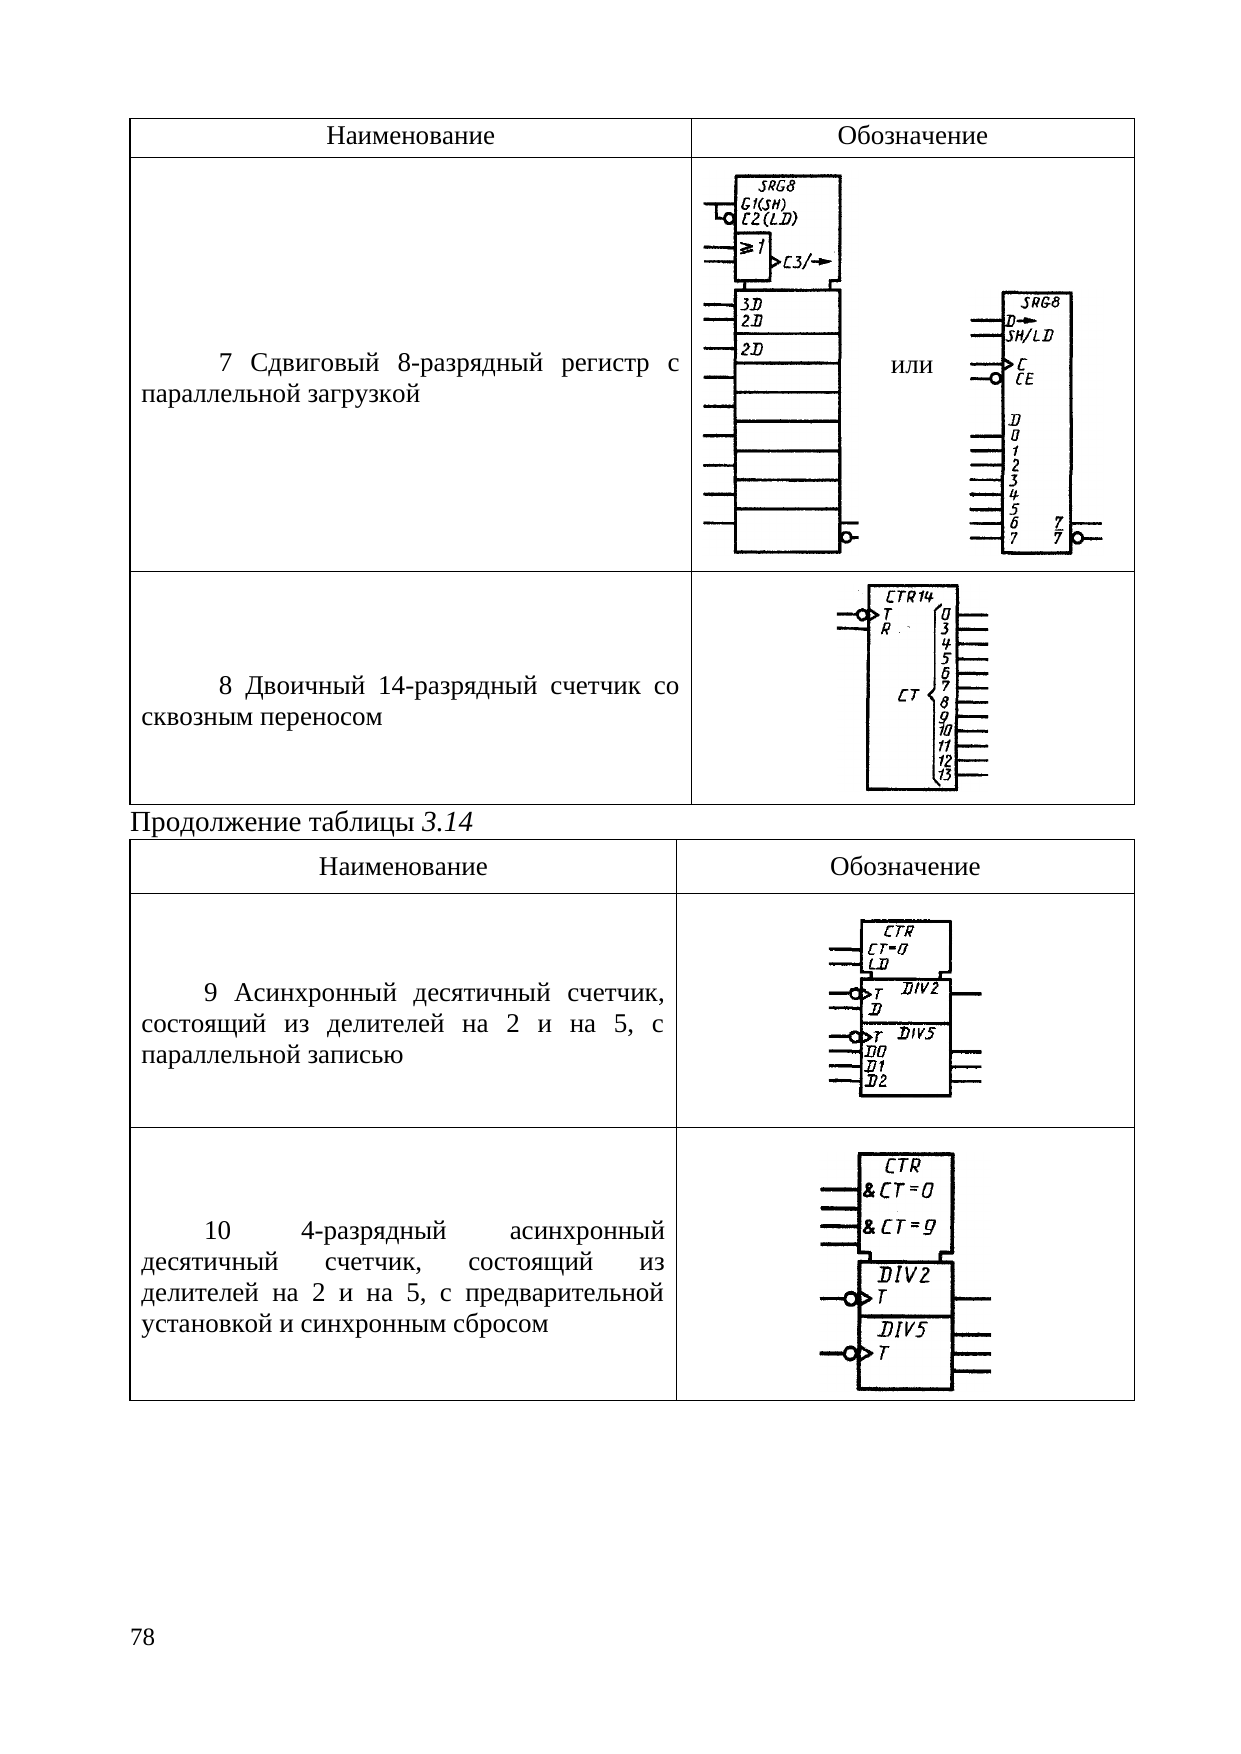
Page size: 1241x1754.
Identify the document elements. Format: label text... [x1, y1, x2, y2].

picture [819, 1152, 992, 1392]
table_header Наименование [131, 840, 676, 893]
table_cell [677, 894, 1134, 1127]
table_cell 7 Сдвиговый 8-разрядный регистр с параллельной загрузкой [131, 158, 691, 571]
table_cell 10 4-разрядный асинхронный десятичный счетчик, состоящий из делителей на 2 и на 5, с предварительной установкой и синхронным сбросом [131, 1128, 676, 1400]
table_cell 8 Двоичный 14-разрядный счетчик со сквозным переносом [131, 572, 691, 804]
picture [968, 289, 1104, 556]
table_header Обозначение [692, 119, 1134, 157]
picture [836, 584, 989, 792]
table_cell [677, 1128, 1134, 1400]
table_header Наименование [131, 119, 691, 157]
table_cell 9 Асинхронный десятичный счетчик, состоящий из делителей на 2 и на 5, с параллельной записью [131, 894, 676, 1127]
picture [702, 170, 859, 556]
table_cell [692, 572, 1134, 804]
text Продолжение таблицы 3.14 [130, 805, 1133, 839]
table_cell [692, 158, 1134, 571]
table_header Обозначение [677, 840, 1134, 893]
picture [828, 919, 982, 1098]
